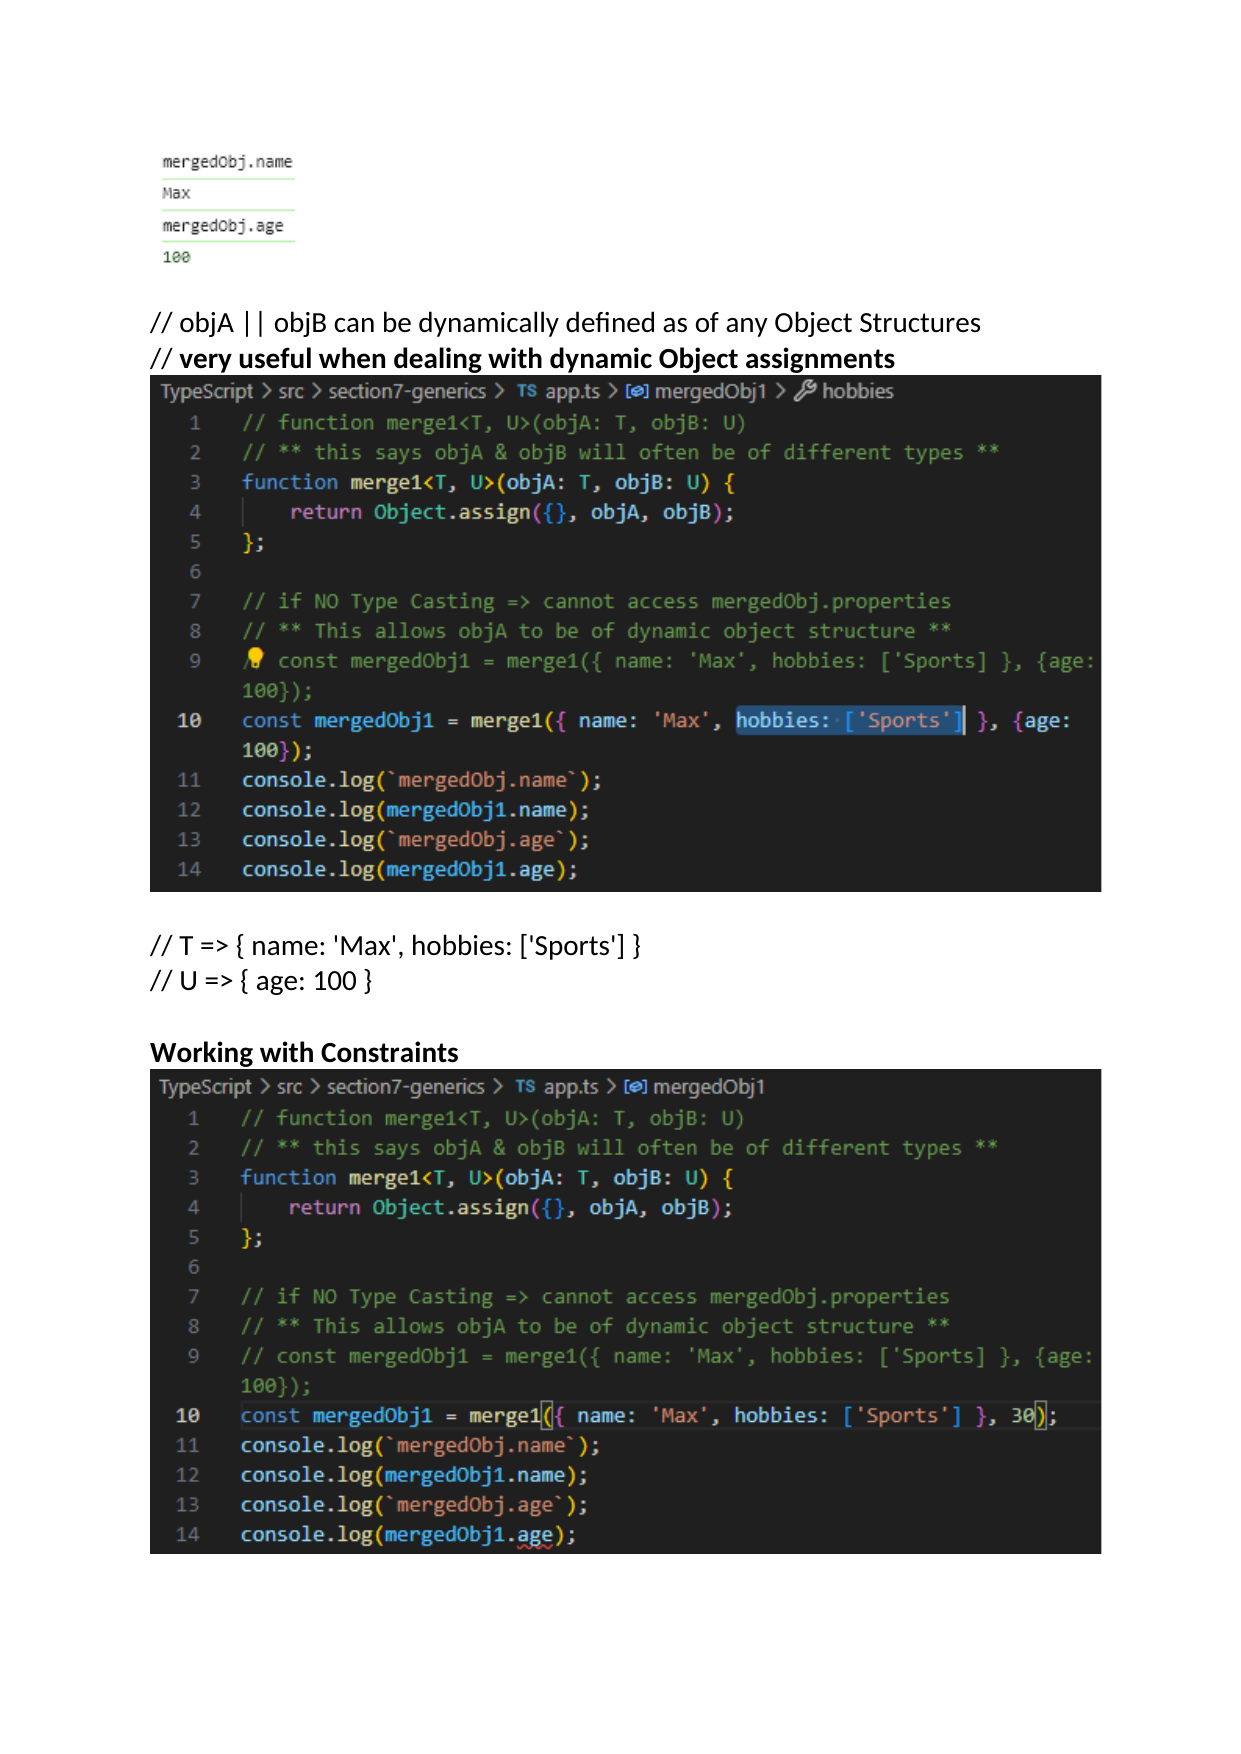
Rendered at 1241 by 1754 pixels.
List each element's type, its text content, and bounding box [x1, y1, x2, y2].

picture [150, 1069, 1102, 1554]
text // very useful when dealing with dynamic Object assignments [150, 340, 1090, 375]
text Working with Constraints [150, 1034, 1090, 1069]
text // T => { name: 'Max', hobbies: ['Sports'] } [150, 927, 1090, 962]
picture [150, 150, 296, 269]
text // objA || objB can be dynamically defined as of any Object Structures [150, 304, 1090, 340]
picture [150, 375, 1102, 892]
text // U => { age: 100 } [150, 962, 1090, 998]
